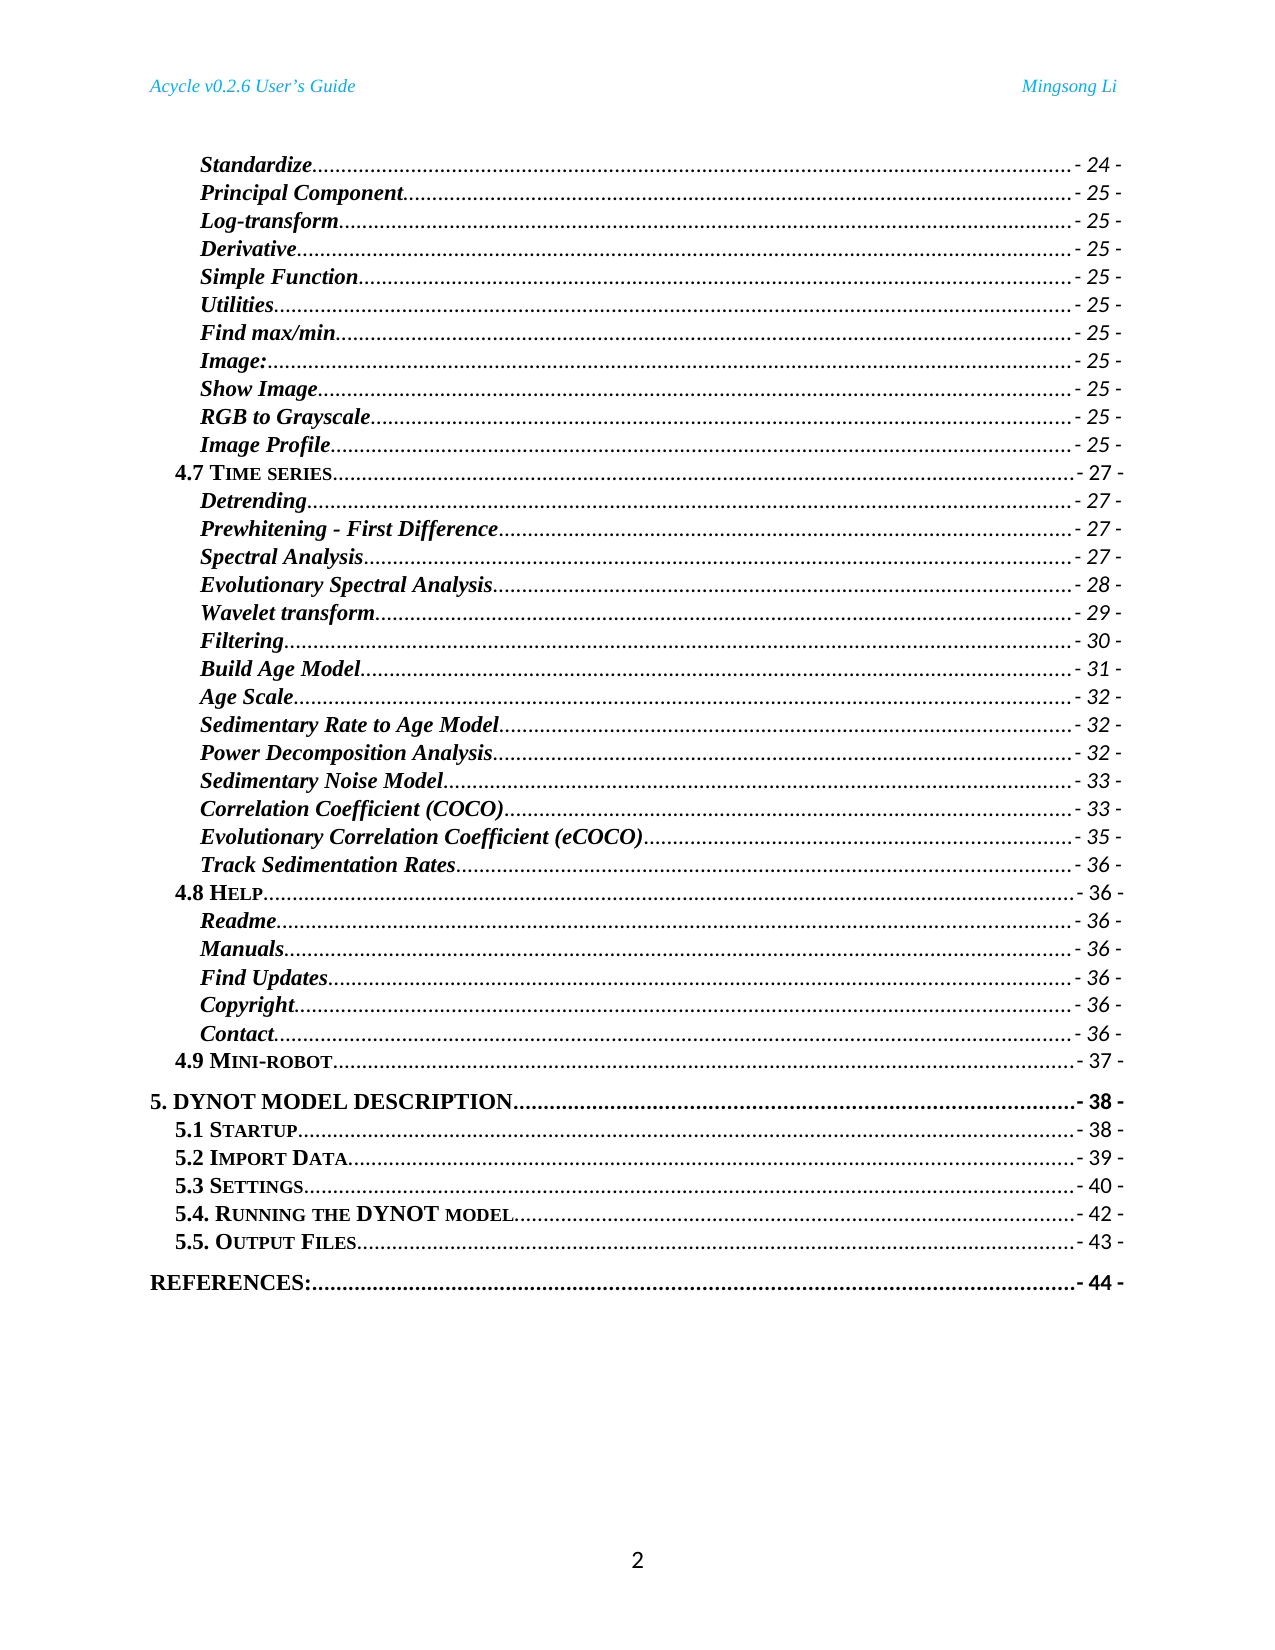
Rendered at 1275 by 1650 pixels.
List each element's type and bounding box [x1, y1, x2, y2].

picture [151, 82, 157, 90]
